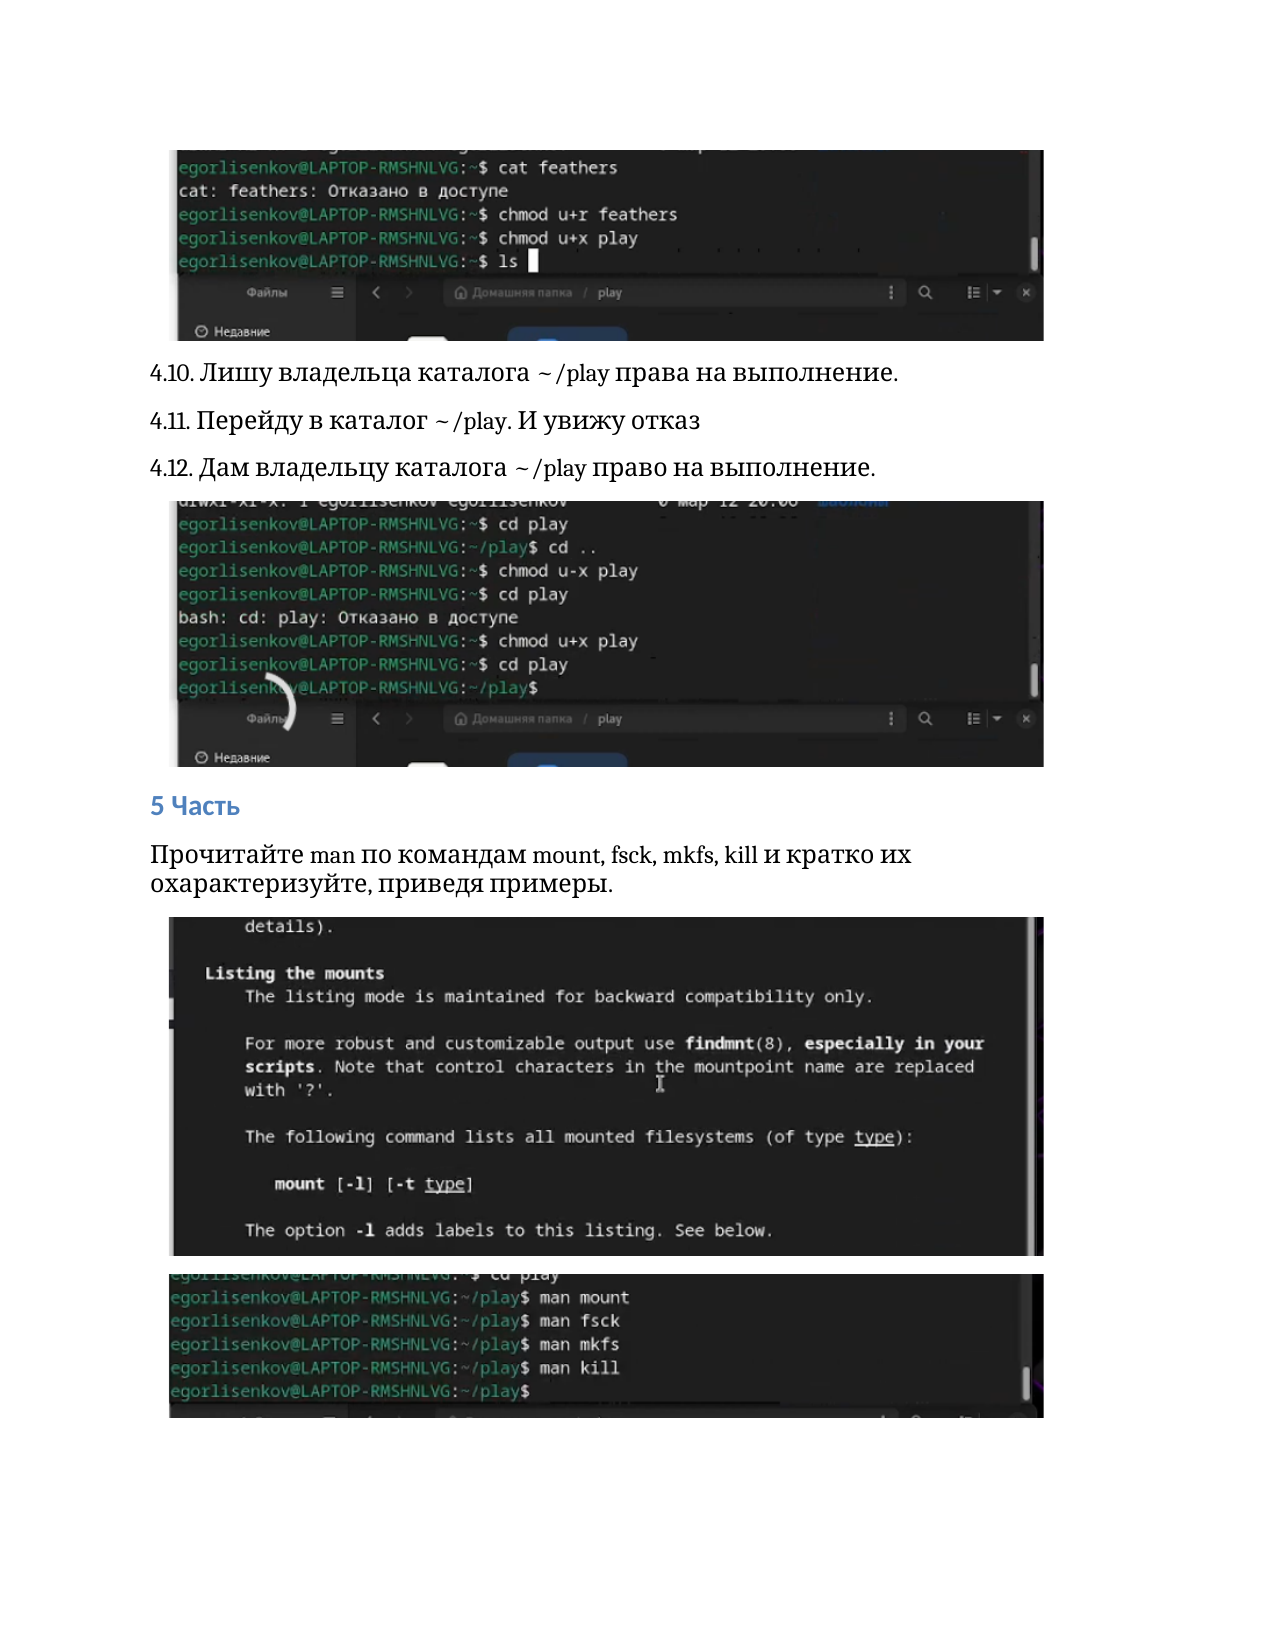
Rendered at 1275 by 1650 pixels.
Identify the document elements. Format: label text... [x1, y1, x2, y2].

text 4.10. Лишу владельца каталога ~/play права на выполнение. [150, 359, 1125, 388]
picture [168, 501, 1044, 767]
picture [168, 1274, 1044, 1418]
picture [168, 150, 1044, 341]
subtitle 5 Часть [150, 787, 1125, 823]
text 4.12. Дам владельцу каталога ~/play право на выполнение. [150, 454, 1125, 483]
text Прочитайте man по командам mount, fsck, mkfs, kill и кратко их охарактеризуйте, приведя примеры. [150, 841, 1125, 899]
text 4.11. Перейду в каталог ~/play. И увижу отказ [150, 407, 1125, 435]
picture [168, 917, 1044, 1256]
